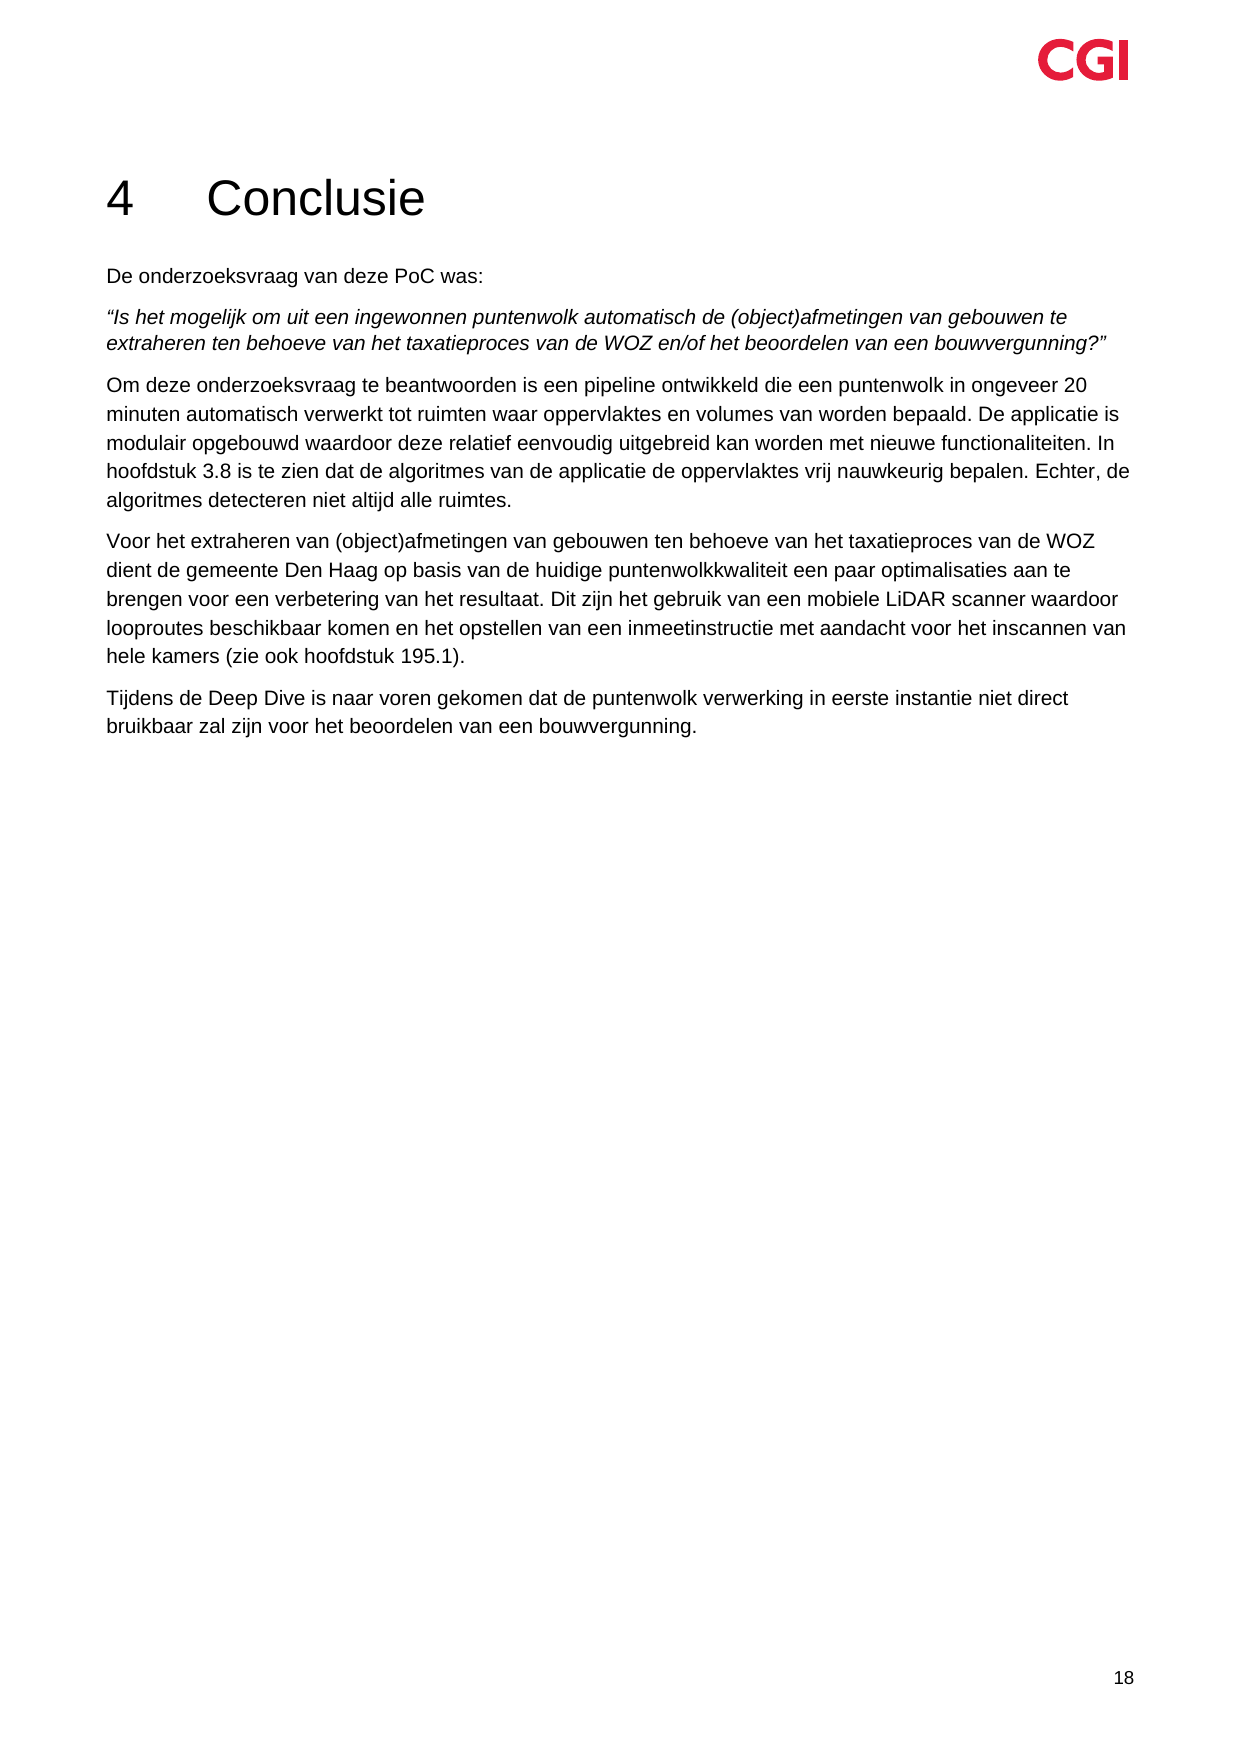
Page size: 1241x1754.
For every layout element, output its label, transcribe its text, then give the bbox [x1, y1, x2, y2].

text Voor het extraheren van (object)afmetingen van gebouwen ten behoeve van het taxatieproces van de WOZ dient de gemeente Den Haag op basis van de huidige puntenwolkkwaliteit een paar optimalisaties aan te brengen voor een verbetering van het resultaat. Dit zijn het gebruik van een mobiele LiDAR scanner waardoor looproutes beschikbaar komen en het opstellen van een inmeetinstructie met aandacht voor het inscannen van hele kamers (zie ook hoofdstuk 5.1). [106, 529, 1134, 668]
text “Is het mogelijk om uit een ingewonnen puntenwolk automatisch de (object)afmetingen van gebouwen te extraheren ten behoeve van het taxatieproces van de WOZ en/of het beoordelen van een bouwvergunning?” [106, 305, 1134, 354]
text De onderzoeksvraag van deze PoC was: [106, 264, 1134, 288]
text Tijdens de Deep Dive is naar voren gekomen dat de puntenwolk verwerking in eerste instantie niet direct bruikbaar zal zijn voor het beoordelen van een bouwvergunning. [106, 685, 1134, 738]
text Om deze onderzoeksvraag te beantwoorden is een pipeline ontwikkeld die een puntenwolk in ongeveer 20 minuten automatisch verwerkt tot ruimten waar oppervlaktes en volumes van worden bepaald. De applicatie is modulair opgebouwd waardoor deze relatief eenvoudig uitgebreid kan worden met nieuwe functionaliteiten. In hoofdstuk 3.8 is te zien dat de algoritmes van de applicatie de oppervlaktes vrij nauwkeurig bepalen. Echter, de algoritmes detecteren niet altijd alle ruimtes. [106, 373, 1134, 512]
subtitle Conclusie [106, 169, 1134, 226]
